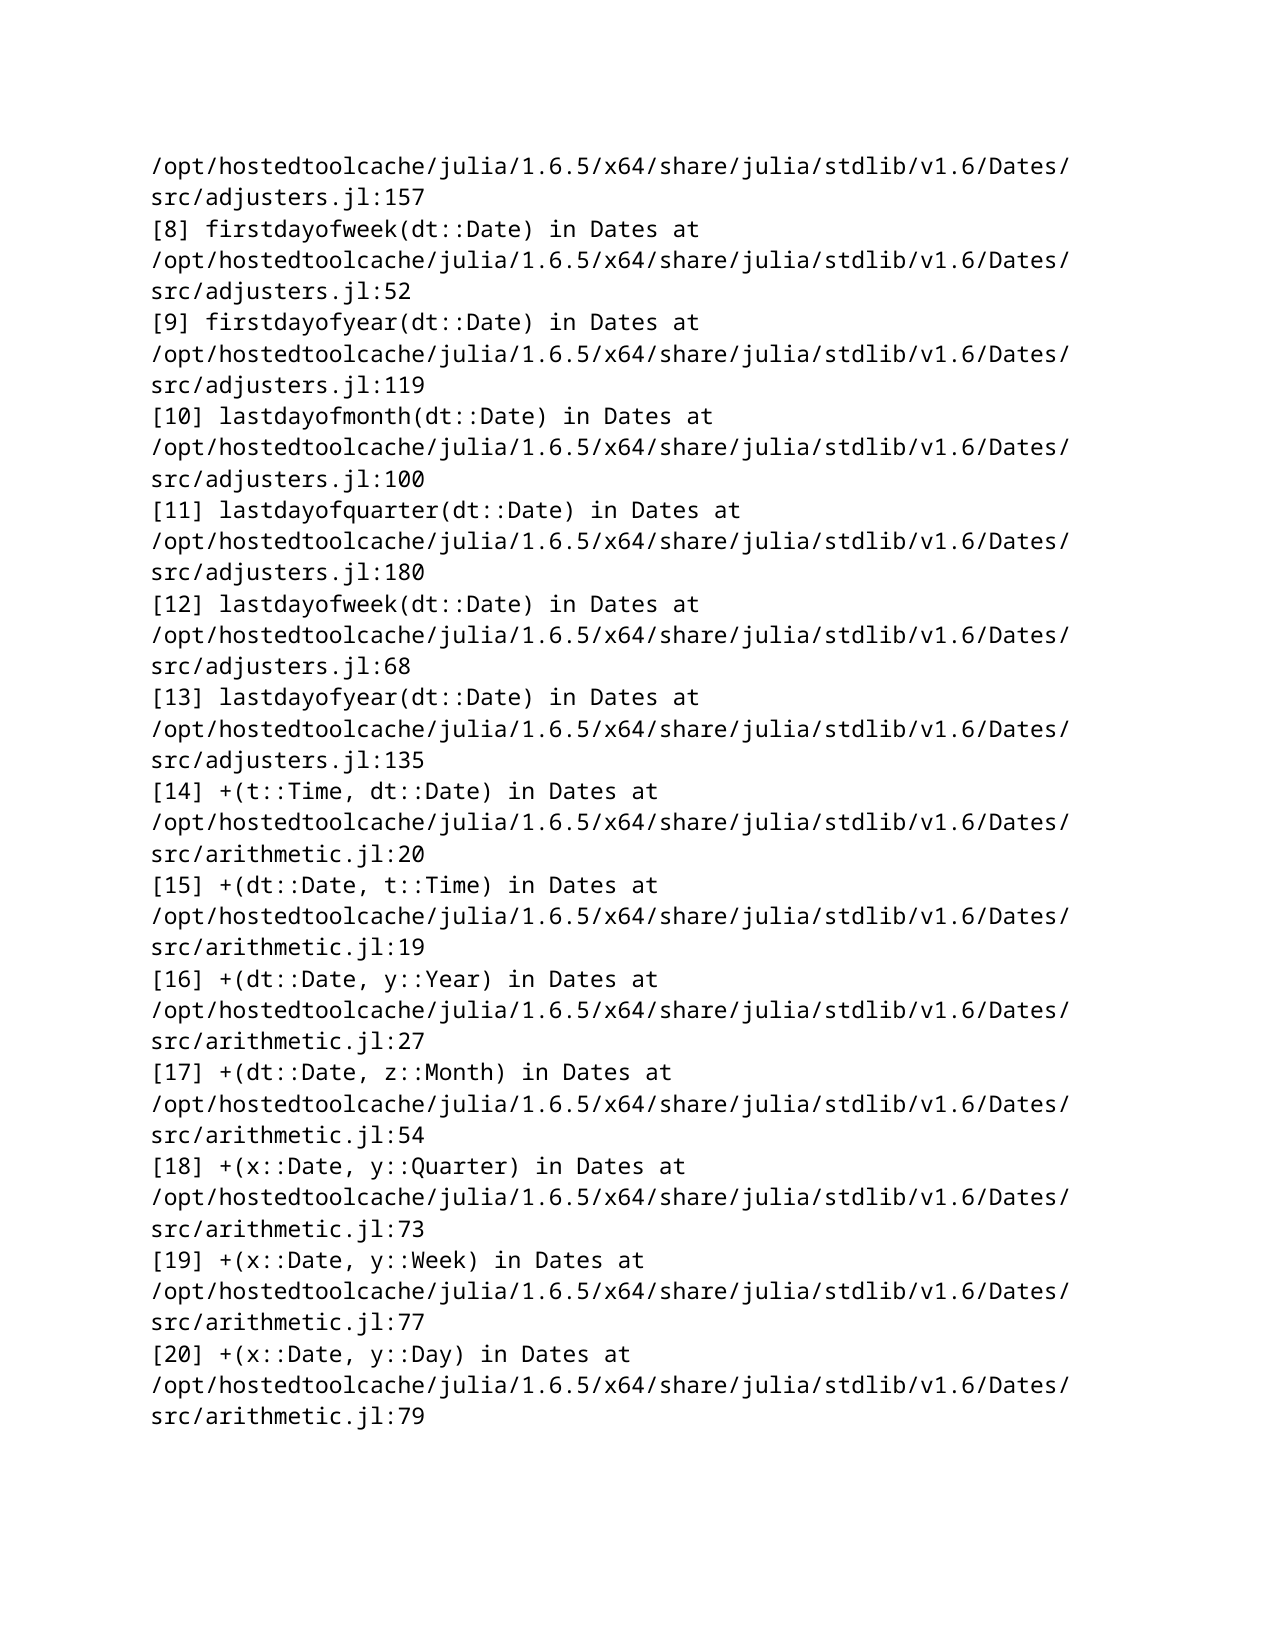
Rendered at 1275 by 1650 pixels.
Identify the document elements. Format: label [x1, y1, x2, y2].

text [150, 150, 1125, 1431]
